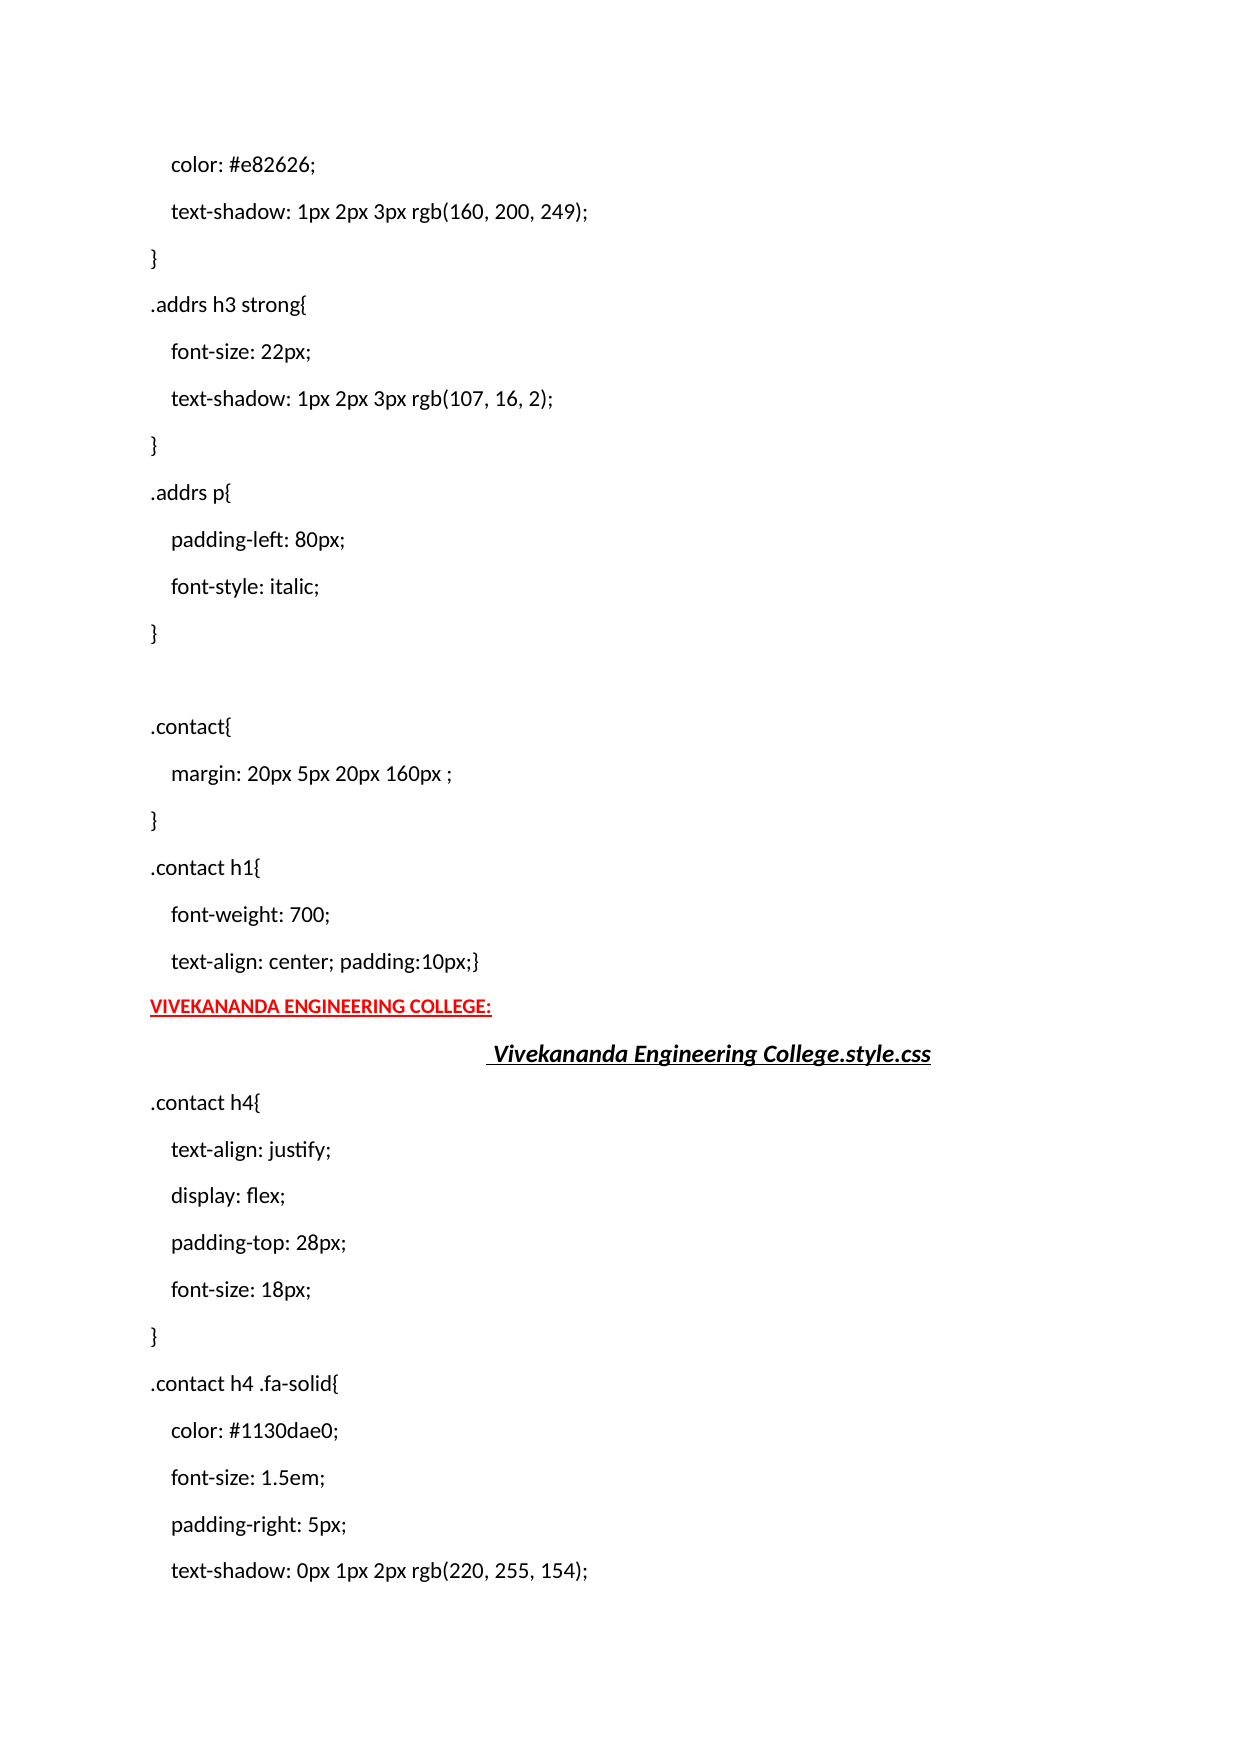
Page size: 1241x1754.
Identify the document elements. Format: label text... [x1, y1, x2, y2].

text padding-top: 28px; [150, 1228, 1090, 1256]
text text-shadow: 0px 1px 2px rgb(220, 255, 154); [150, 1557, 1090, 1584]
text padding-right: 5px; [150, 1510, 1090, 1538]
text .contact h4{ [150, 1088, 1090, 1116]
text font-size: 22px; [150, 337, 1090, 366]
text VIVEKANANDA ENGINEERING COLLEGE: [150, 994, 1090, 1019]
text .contact h4 .fa-solid{ [150, 1369, 1090, 1397]
text } [150, 806, 1090, 834]
text text-shadow: 1px 2px 3px rgb(107, 16, 2); [150, 384, 1090, 412]
text font-size: 18px; [150, 1275, 1090, 1303]
text } [150, 244, 1090, 272]
text text-shadow: 1px 2px 3px rgb(160, 200, 249); [150, 197, 1090, 225]
text .contact{ [150, 712, 1090, 741]
text font-weight: 700; [150, 900, 1090, 928]
text .addrs p{ [150, 478, 1090, 506]
text margin: 20px 5px 20px 160px ; [150, 759, 1090, 787]
text color: #e82626; [150, 150, 1090, 178]
text display: flex; [150, 1182, 1090, 1209]
text .contact h1{ [150, 853, 1090, 881]
text text-align: justify; [150, 1135, 1090, 1163]
text } [150, 1322, 1090, 1350]
text } [150, 431, 1090, 459]
text font-style: italic; [150, 572, 1090, 600]
text color: #1130dae0; [150, 1416, 1090, 1444]
text font-size: 1.5em; [150, 1463, 1090, 1491]
text padding-left: 80px; [150, 525, 1090, 553]
text .addrs h3 strong{ [150, 291, 1090, 319]
text Vivekananda Engineering College.style.css [150, 1038, 1090, 1068]
text } [150, 619, 1090, 647]
text text-align: center; padding:10px;} [150, 947, 1090, 975]
